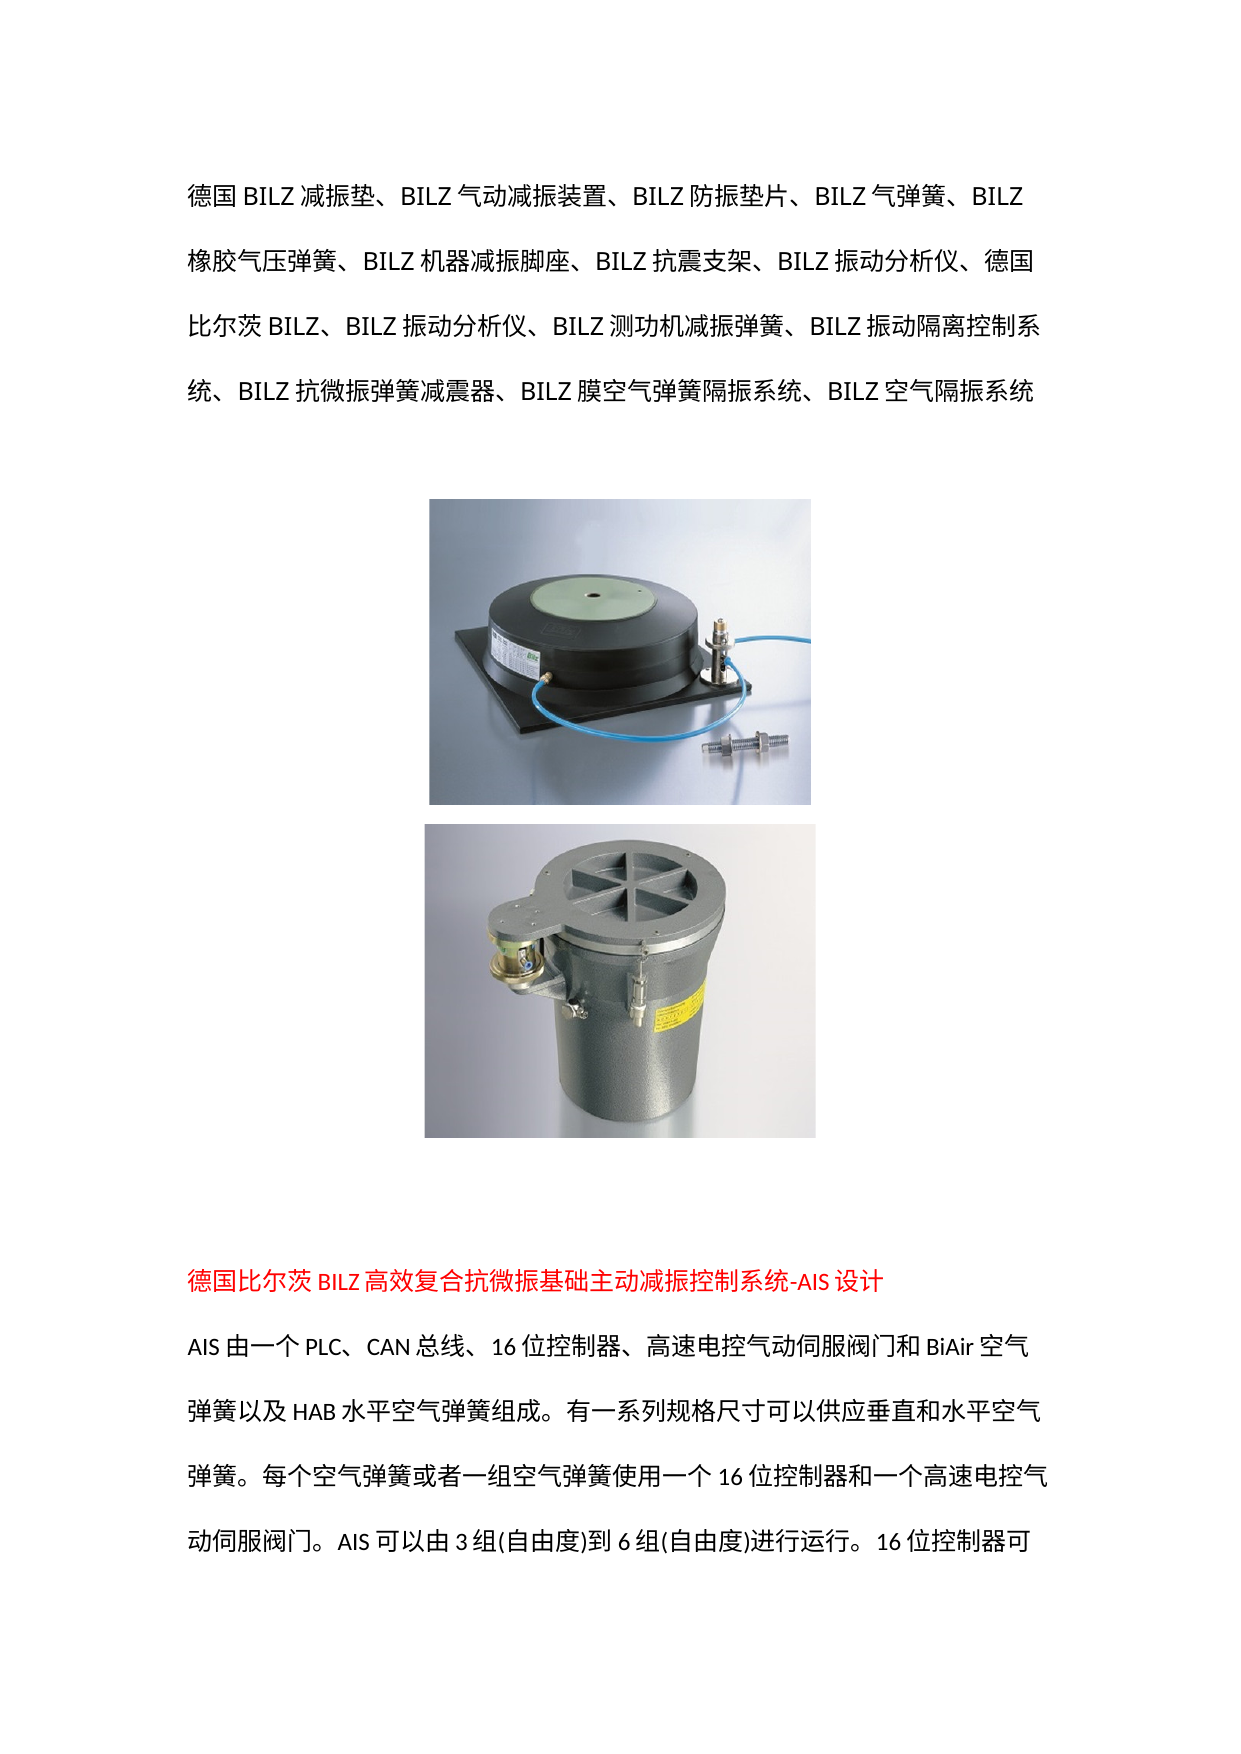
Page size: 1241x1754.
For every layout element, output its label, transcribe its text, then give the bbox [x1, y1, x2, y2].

text 德国比尔茨BILZ高效复合抗微振基础主动减振控制系统-AIS设计 [187, 1247, 1053, 1312]
text 德国BILZ减振垫、BILZ气动减振装置、BILZ防振垫片、BILZ气弹簧、BILZ橡胶气压弹簧、BILZ机器减振脚座、BILZ抗震支架、BILZ振动分析仪、德国比尔茨BILZ、BILZ振动分析仪、BILZ测功机减振弹簧、BILZ振动隔离控制系统、BILZ抗微振弹簧减震器、BILZ膜空气弹簧隔振系统、BILZ空气隔振系统 [187, 162, 1053, 422]
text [187, 1312, 1053, 1572]
picture [429, 499, 811, 805]
picture [424, 824, 816, 1138]
